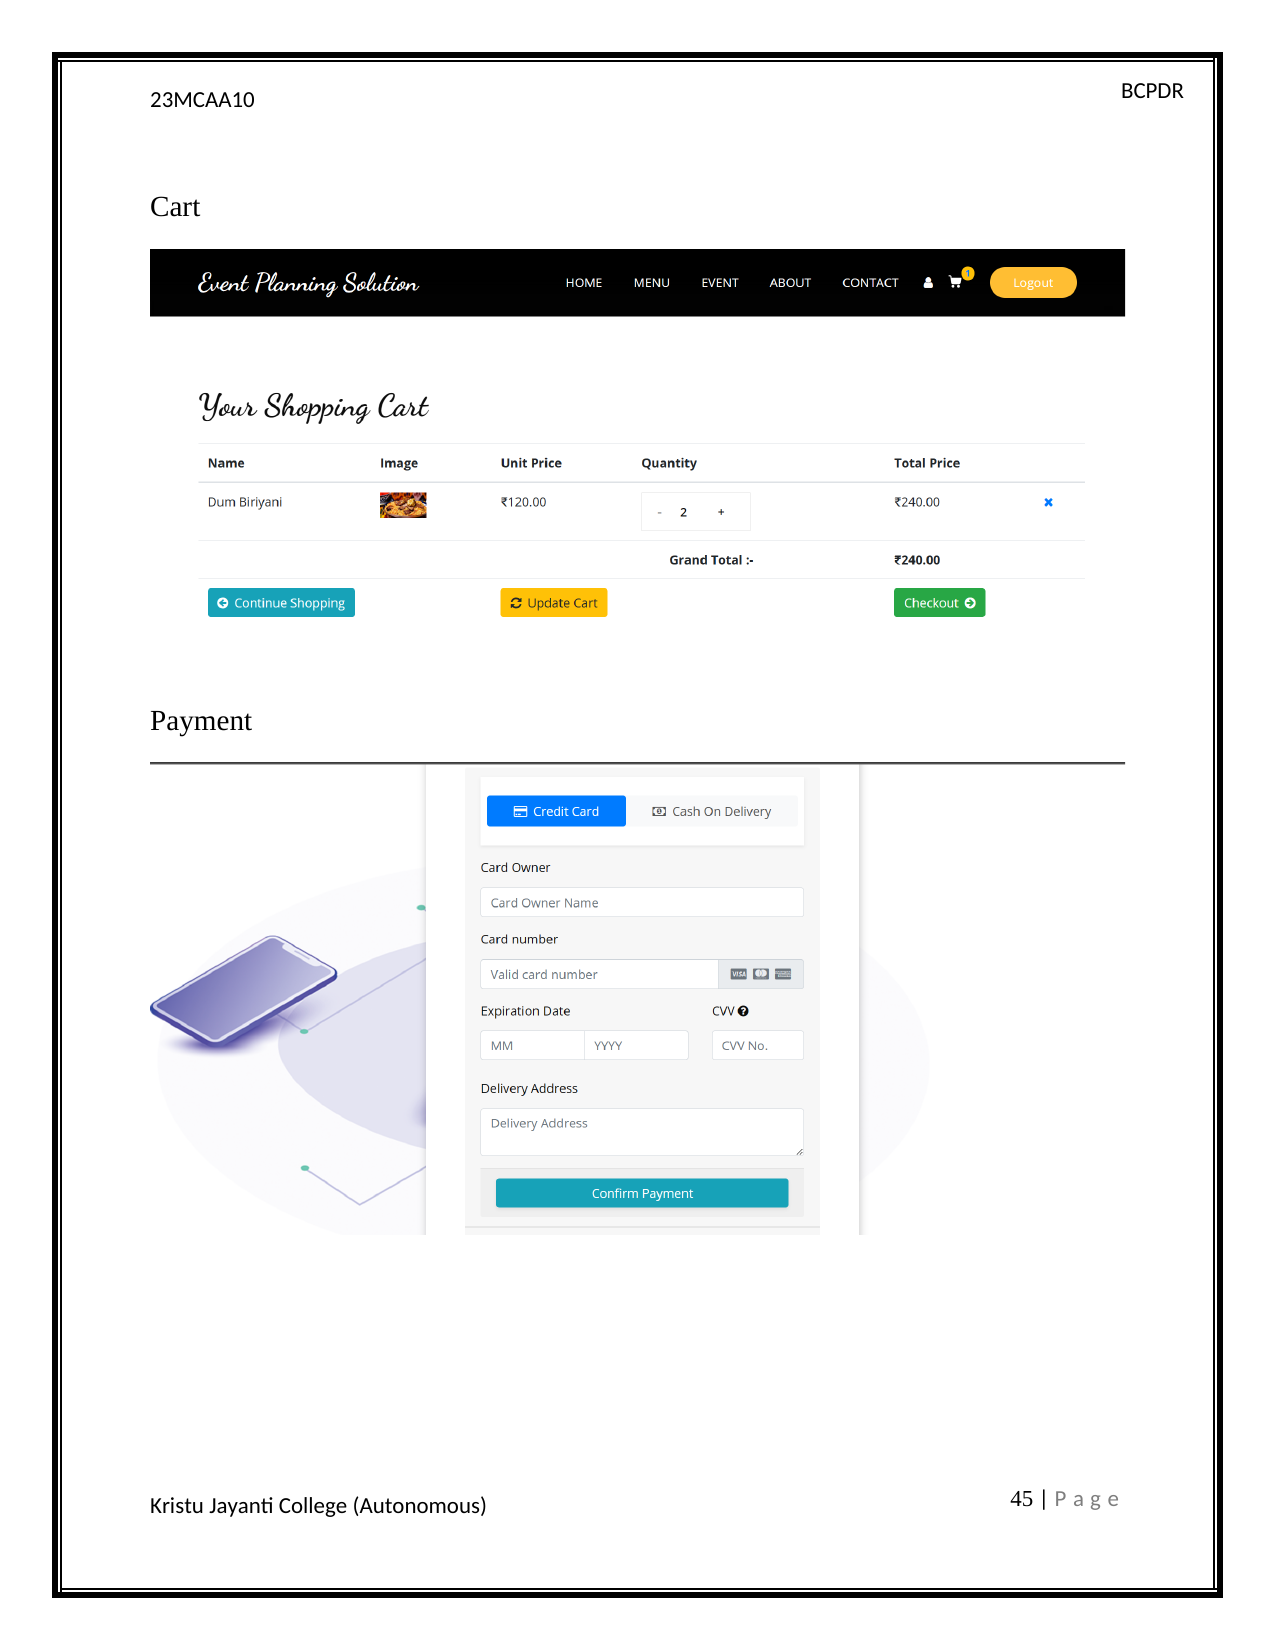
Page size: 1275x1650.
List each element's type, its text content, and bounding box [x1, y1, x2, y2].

text Payment [150, 703, 1210, 736]
picture [150, 249, 1125, 703]
picture [150, 762, 1125, 1235]
text Cart [150, 189, 1210, 223]
